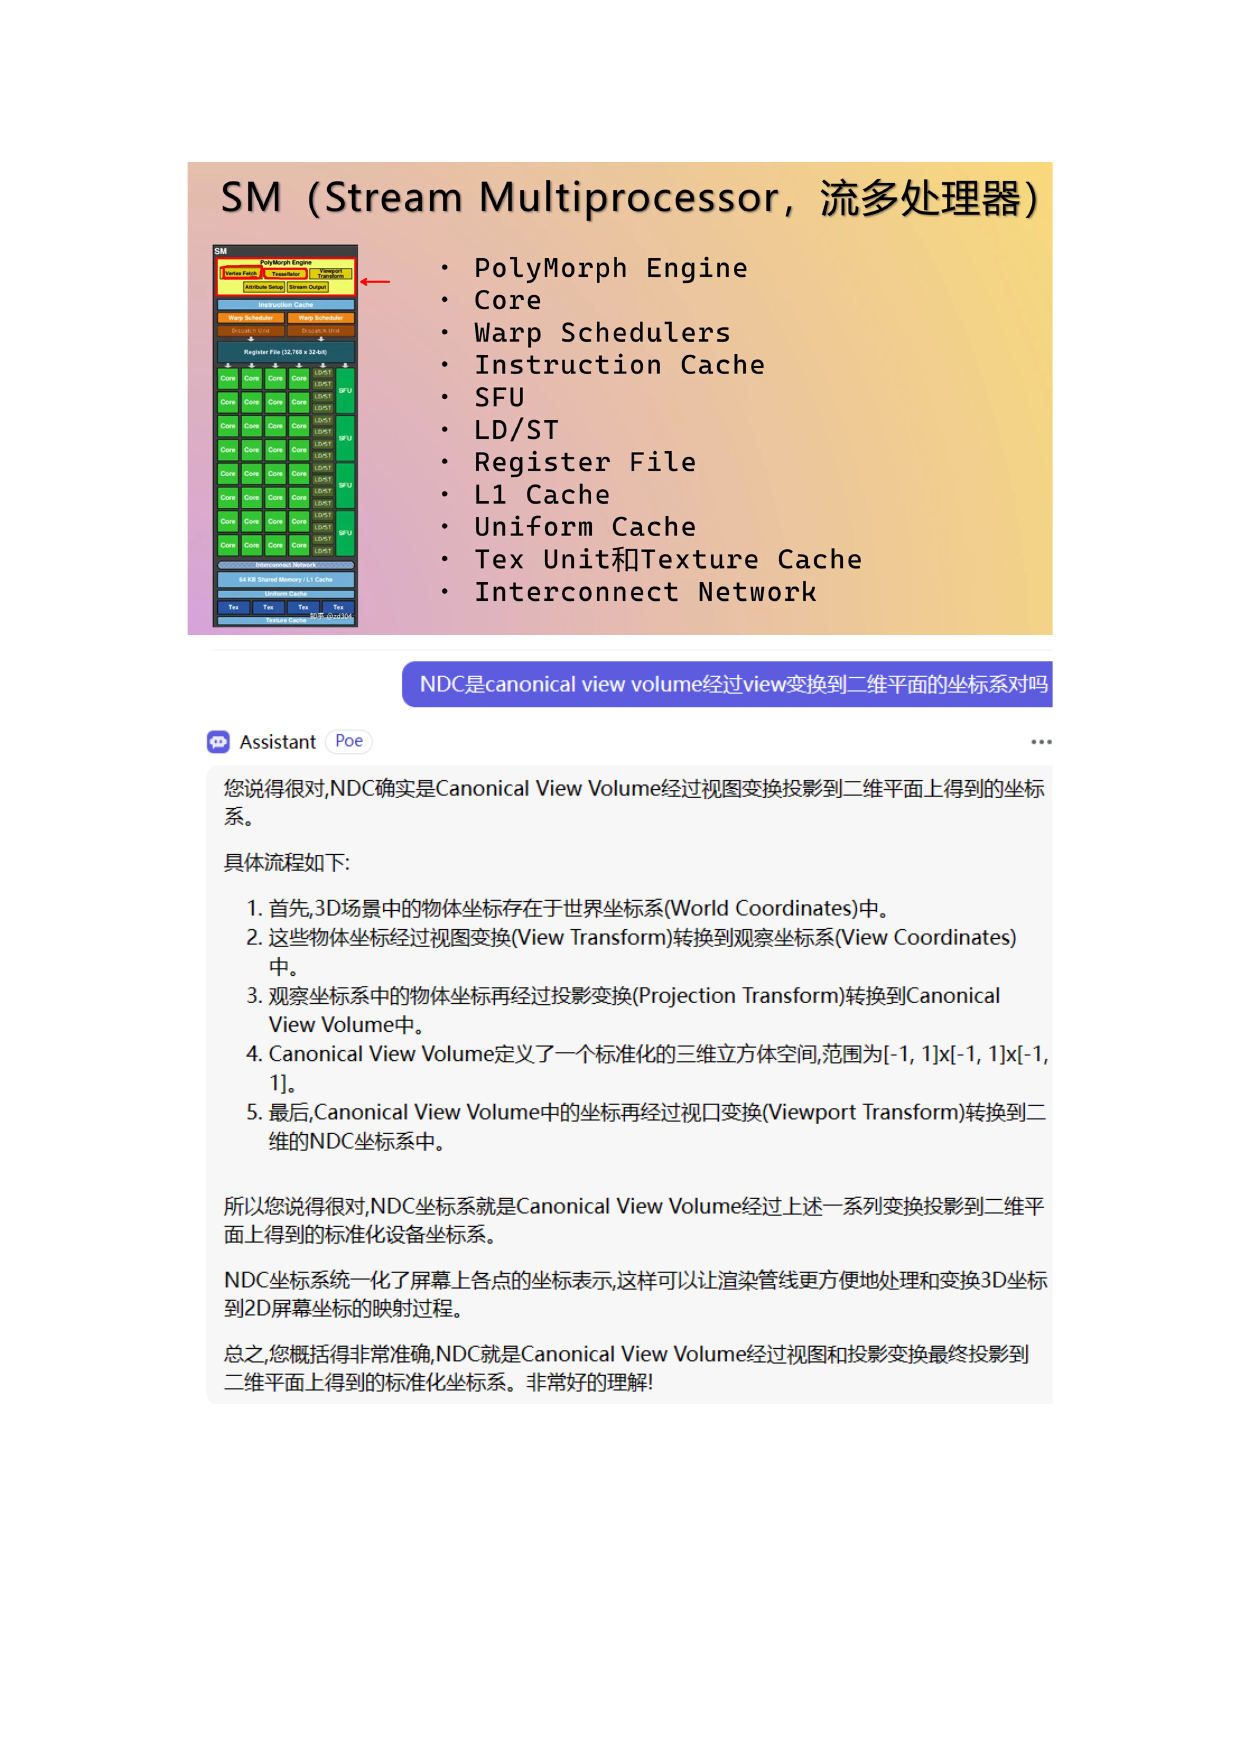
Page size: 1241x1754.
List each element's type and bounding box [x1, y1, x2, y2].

picture [187, 649, 1053, 1404]
picture [187, 162, 1053, 635]
